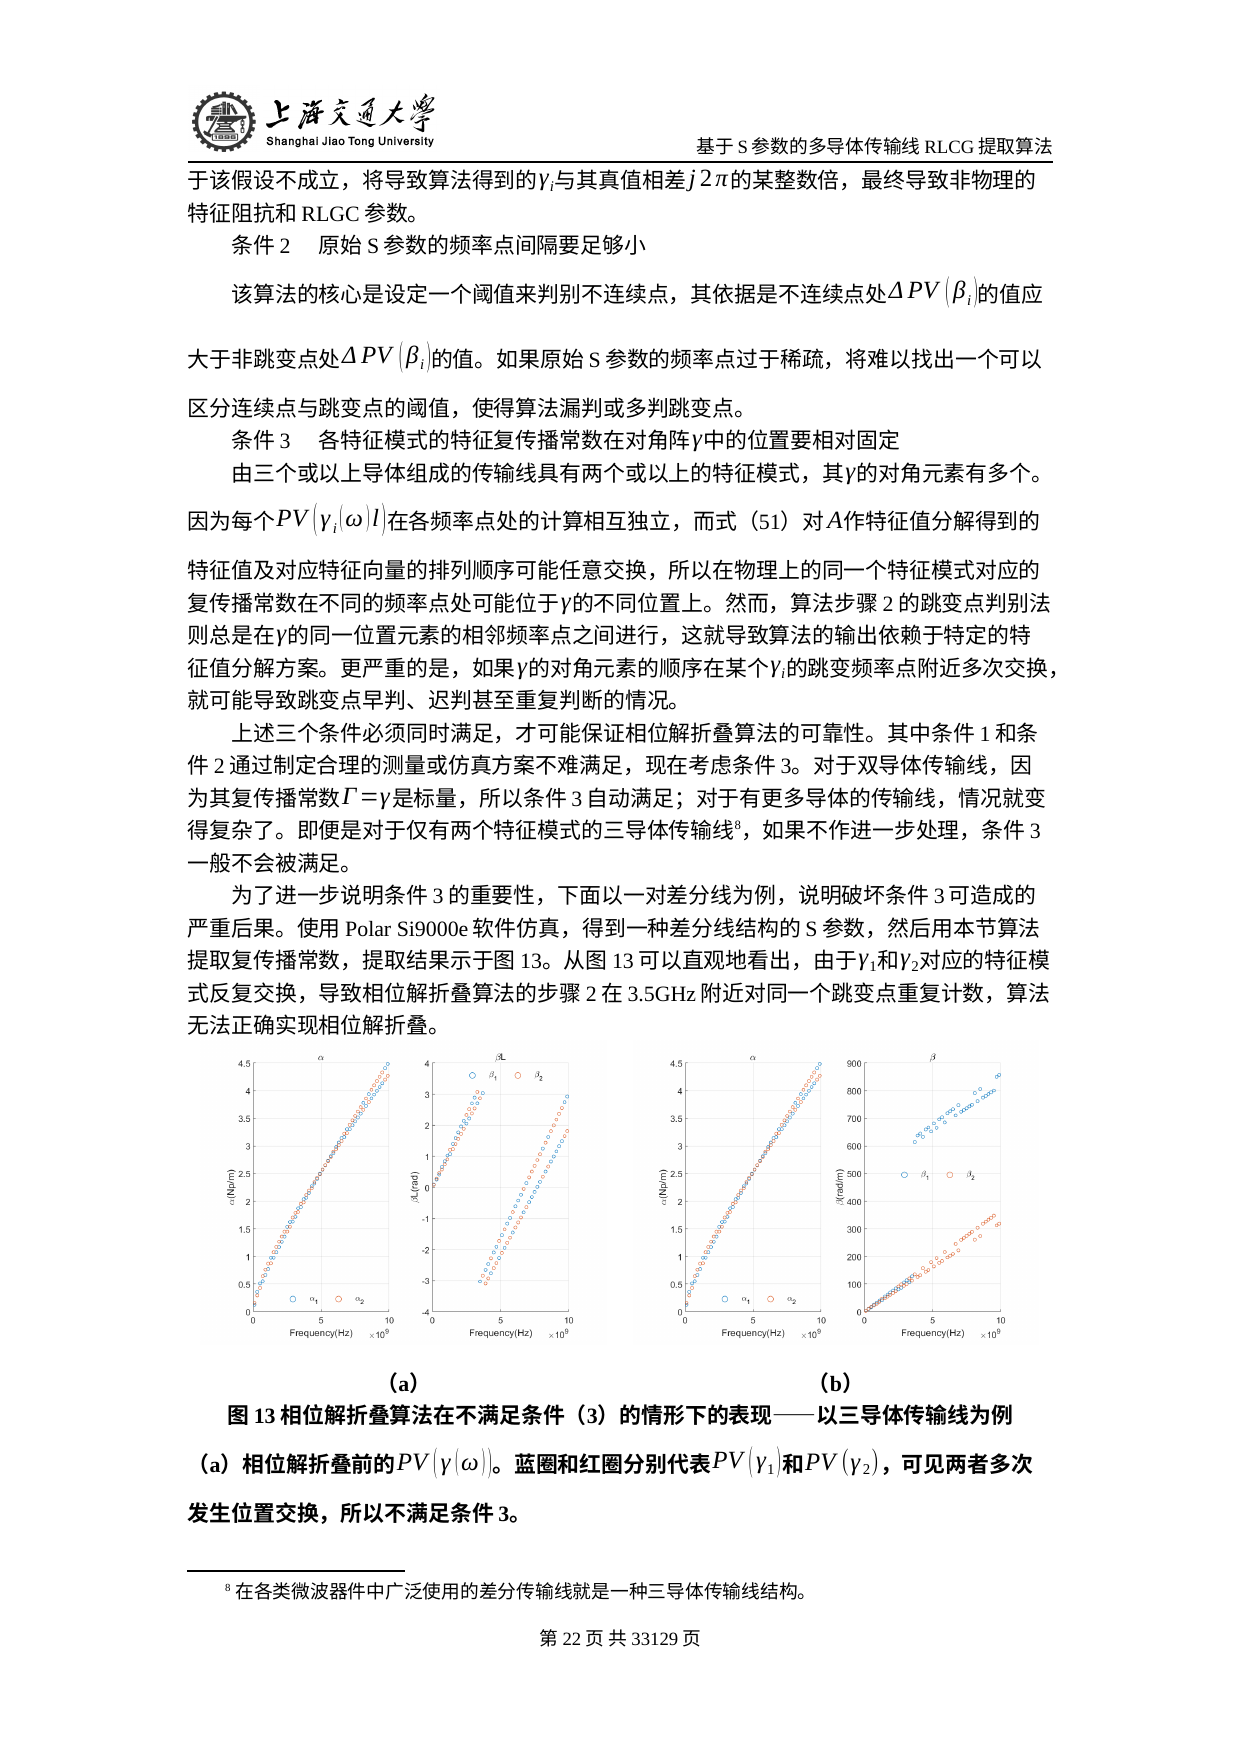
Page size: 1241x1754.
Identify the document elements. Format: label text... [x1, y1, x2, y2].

text 条件3 各特征模式的特征复传播常数在对角阵中的位置要相对固定 [187, 423, 1053, 455]
text 上述三个条件必须同时满足，才可能保证相位解折叠算法的可靠性。其中条件1和条件2通过制定合理的测量或仿真方案不难满足，现在考虑条件3。对于双导体传输线，因为其复传播常数是标量，所以条件3自动满足；对于有更多导体的传输线，情况就变得复杂了。即便是对于仅有两个特征模式的三导体传输线，如果不作进一步处理，条件3一般不会被满足。 [187, 715, 1053, 878]
text 为了进一步说明条件3的重要性，下面以一对差分线为例，说明破坏条件3可造成的严重后果。使用Polar Si9000e软件仿真，得到一种差分线结构的S参数，然后用本节算法提取复传播常数，提取结果示于图13。从图13可以直观地看出，由于和对应的特征模式反复交换，导致相位解折叠算法的步骤2在3.5GHz附近对同一个跳变点重复计数，算法无法正确实现相位解折叠。 [187, 878, 1053, 1040]
picture [200, 1040, 607, 1345]
text 该算法的核心是设定一个阈值来判别不连续点，其依据是不连续点处的值应大于非跳变点处的值。如果原始S参数的频率点过于稀疏，将难以找出一个可以区分连续点与跳变点的阈值，使得算法漏判或多判跳变点。 [187, 260, 1053, 423]
text 由三个或以上导体组成的传输线具有两个或以上的特征模式，其的对角元素有多个。因为每个在各频率点处的计算相互独立，而式（51）对作特征值分解得到的特征值及对应特征向量的排列顺序可能任意交换，所以在物理上的同一个特征模式对应的复传播常数在不同的频率点处可能位于的不同位置上。然而，算法步骤2的跳变点判别法则总是在的同一位置元素的相邻频率点之间进行，这就导致算法的输出依赖于特定的特征值分解方案。更严重的是，如果的对角元素的顺序在某个的跳变频率点附近多次交换，就可能导致跳变点早判、迟判甚至重复判断的情况。 [187, 455, 1053, 715]
table_cell （b） [620, 1365, 1052, 1398]
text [187, 163, 1053, 228]
text 图13 相位解折叠算法在不满足条件（3）的情形下的表现——以三导体传输线为例 [187, 1398, 1053, 1430]
text （a）相位解折叠前的。蓝圈和红圈分别代表和，可见两者多次发生位置交换，所以不满足条件3。 [187, 1430, 1053, 1528]
table_header [620, 1040, 1052, 1365]
table_header [188, 1040, 619, 1365]
text 条件2 原始S参数的频率点间隔要足够小 [187, 228, 1053, 260]
picture [632, 1040, 1039, 1345]
table_cell （a） [188, 1365, 619, 1398]
